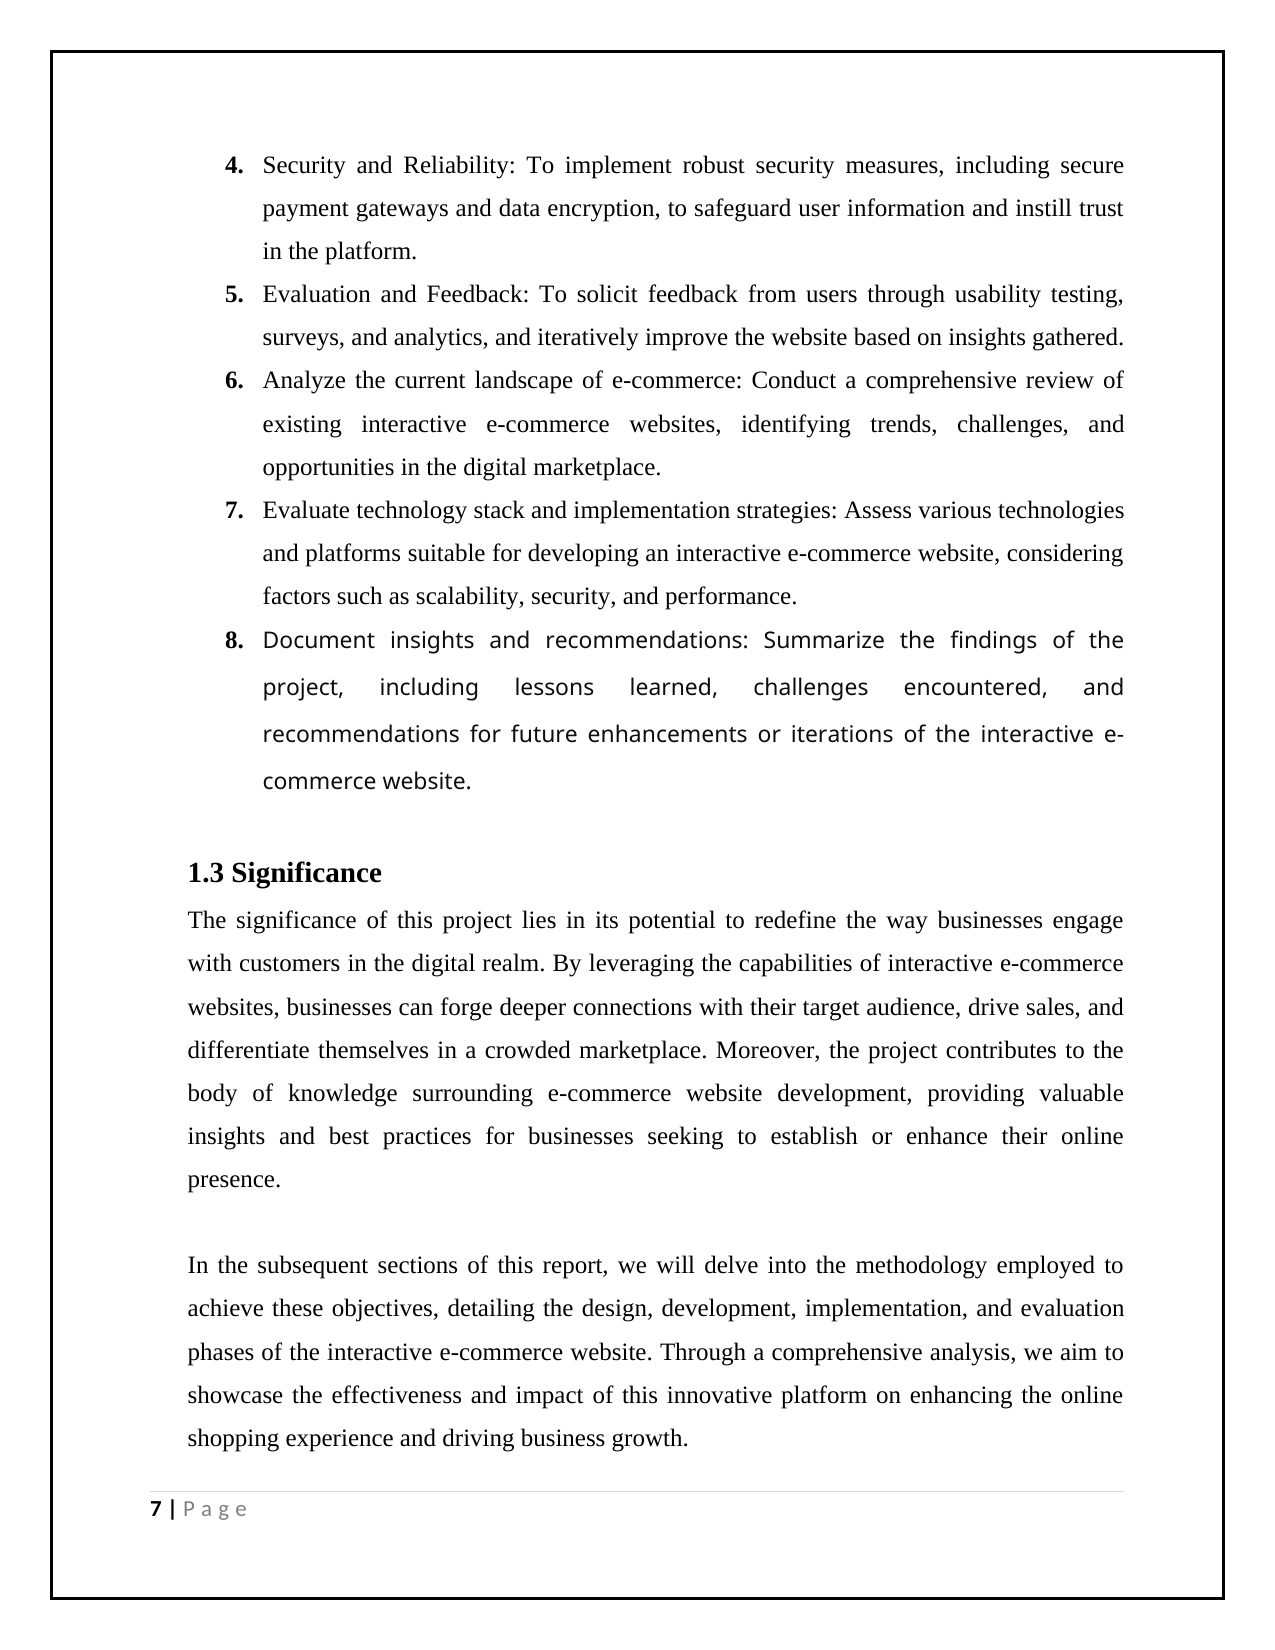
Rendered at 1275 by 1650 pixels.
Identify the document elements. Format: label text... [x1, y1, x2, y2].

list The significance of this project lies in its potential to redefine the way businesses engage with customers in the digital realm. By leveraging the capabilities of interactive e-commerce websites, businesses can forge deeper connections with their target audience, drive sales, and differentiate themselves in a crowded marketplace. Moreover, the project contributes to the body of knowledge surrounding e-commerce website development, providing valuable insights and best practices for businesses seeking to establish or enhance their online presence. [187, 905, 1125, 1193]
list Document insights and recommendations: Summarize the findings of the project, including lessons learned, challenges encountered, and recommendations for future enhancements or iterations of the interactive e-commerce website. [225, 624, 1125, 796]
list Evaluate technology stack and implementation strategies: Assess various technologies and platforms suitable for developing an interactive e-commerce website, considering factors such as scalability, security, and performance. [225, 495, 1125, 610]
list 1.3 Significance [187, 855, 1125, 888]
list Security and Reliability: To implement robust security measures, including secure payment gateways and data encryption, to safeguard user information and instill trust in the platform. [225, 150, 1125, 265]
list In the subsequent sections of this report, we will delve into the methodology employed to achieve these objectives, detailing the design, development, implementation, and evaluation phases of the interactive e-commerce website. Through a comprehensive analysis, we aim to showcase the effectiveness and impact of this innovative platform on enhancing the online shopping experience and driving business growth. [187, 1250, 1125, 1452]
list Analyze the current landscape of e-commerce: Conduct a comprehensive review of existing interactive e-commerce websites, identifying trends, challenges, and opportunities in the digital marketplace. [225, 366, 1125, 481]
list Evaluation and Feedback: To solicit feedback from users through usability testing, surveys, and analytics, and iteratively improve the website based on insights gathered. [225, 279, 1125, 351]
